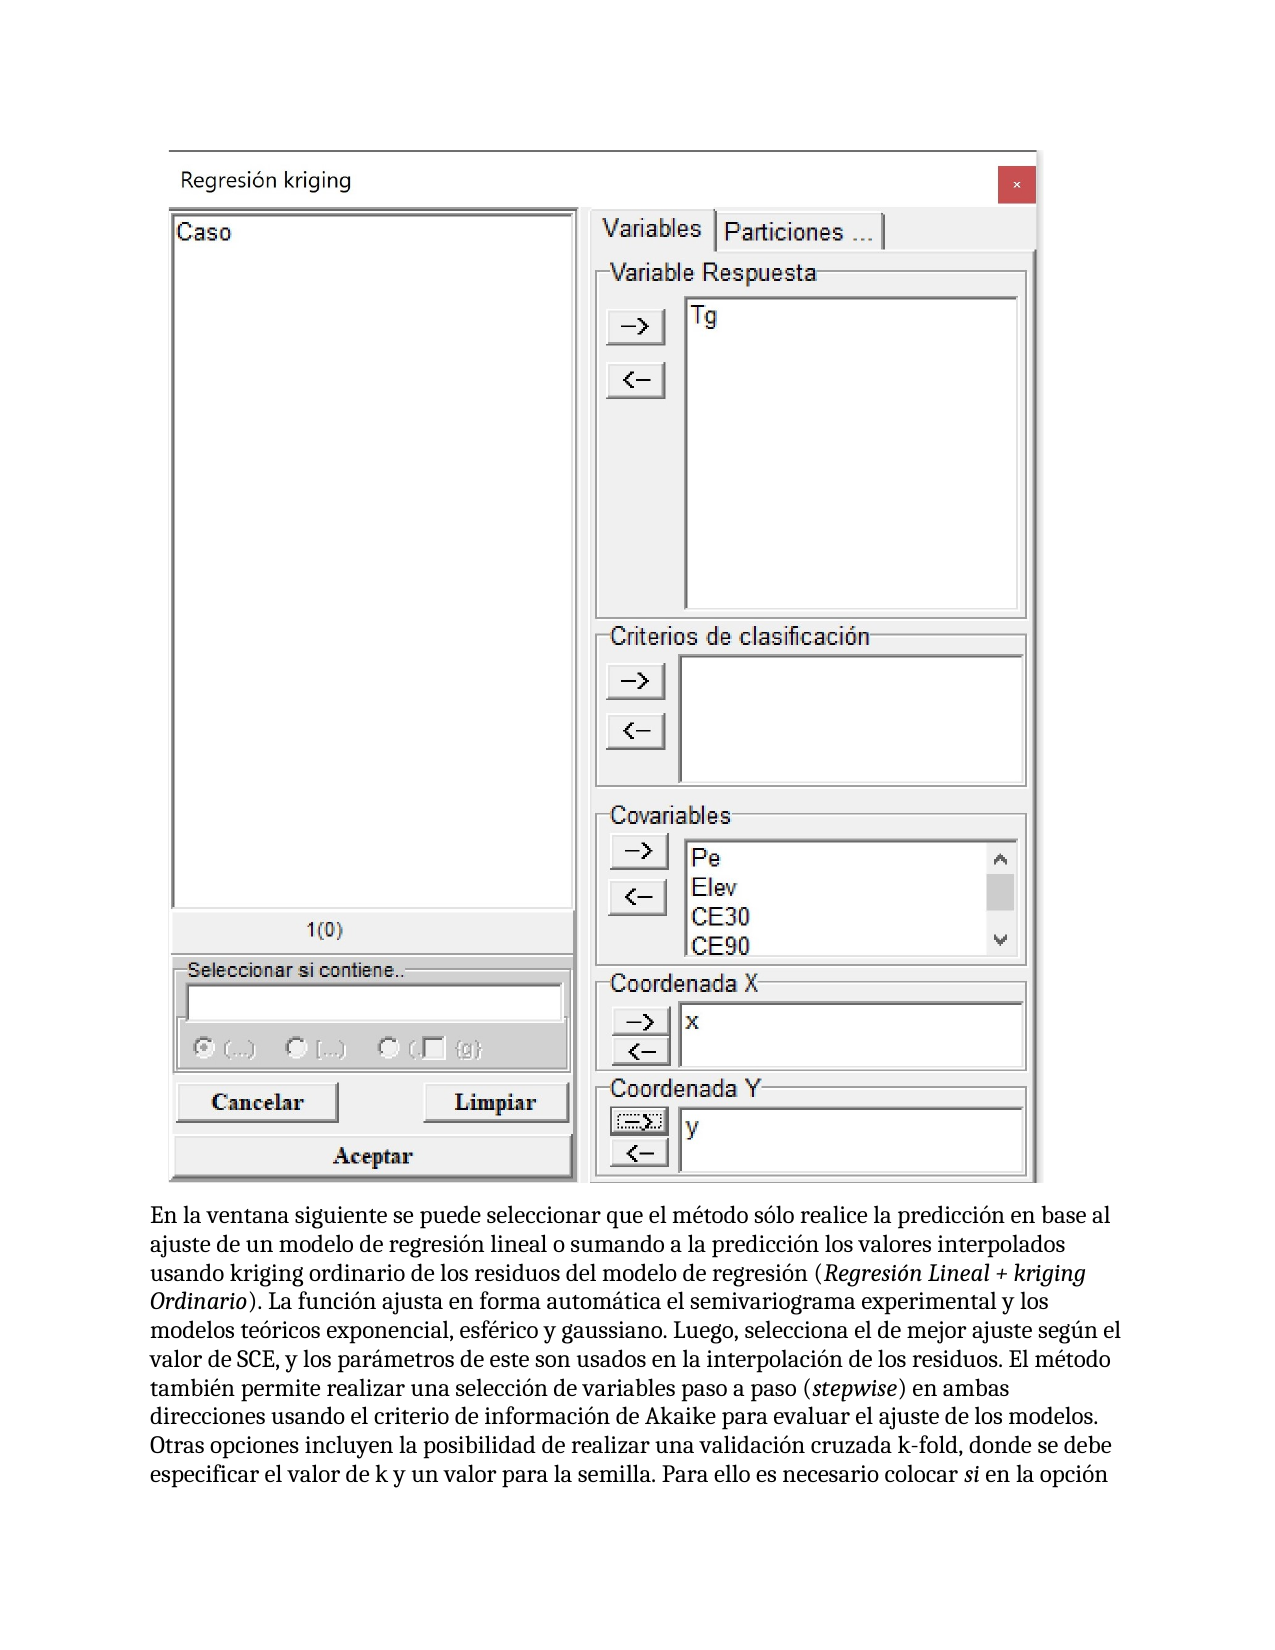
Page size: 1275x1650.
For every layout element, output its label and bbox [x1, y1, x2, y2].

picture [168, 150, 1044, 1183]
text [150, 1201, 1125, 1488]
